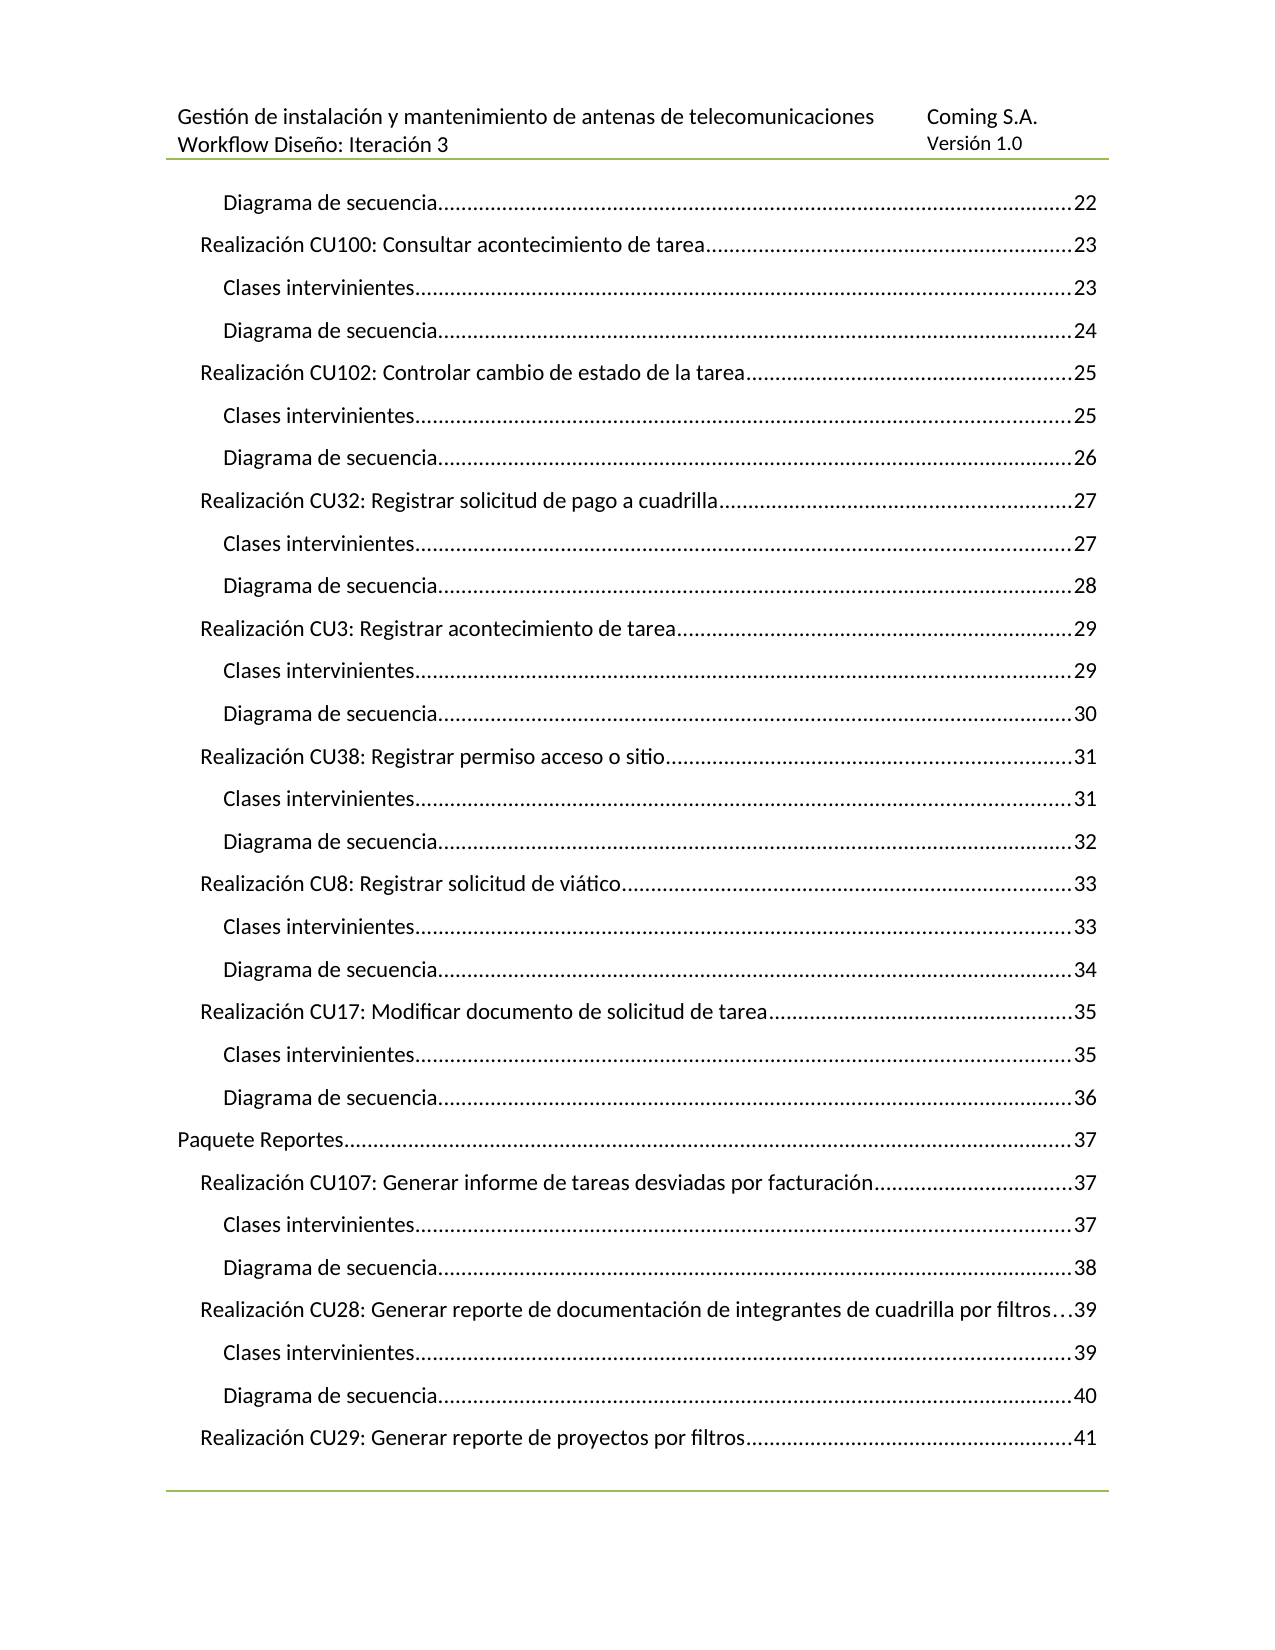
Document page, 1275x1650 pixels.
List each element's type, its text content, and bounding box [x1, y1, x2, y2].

text Clases intervinientes 35 [223, 1040, 1098, 1068]
text Diagrama de secuencia 28 [223, 571, 1098, 599]
text Clases intervinientes 27 [223, 529, 1098, 557]
text Realización CU17: Modificar documento de solicitud de tarea 35 [200, 997, 1098, 1025]
text Clases intervinientes 29 [223, 657, 1098, 684]
text Diagrama de secuencia 38 [223, 1253, 1098, 1281]
text Realización CU29: Generar reporte de proyectos por filtros 41 [200, 1423, 1098, 1451]
text Realización CU3: Registrar acontecimiento de tarea 29 [200, 614, 1098, 642]
text Clases intervinientes 39 [223, 1338, 1098, 1366]
text Realización CU28: Generar reporte de documentación de integrantes de cuadrilla por filtros 39 [200, 1296, 1098, 1324]
text Clases intervinientes 37 [223, 1210, 1098, 1238]
text Diagrama de secuencia 34 [223, 955, 1098, 983]
text Realización CU107: Generar informe de tareas desviadas por facturación 37 [200, 1168, 1098, 1196]
text Diagrama de secuencia 22 [223, 188, 1098, 216]
text Realización CU32: Registrar solicitud de pago a cuadrilla 27 [200, 486, 1098, 514]
text Clases intervinientes 31 [223, 784, 1098, 812]
text Realización CU38: Registrar permiso acceso o sitio 31 [200, 742, 1098, 770]
text Diagrama de secuencia 30 [223, 699, 1098, 727]
text Diagrama de secuencia 26 [223, 443, 1098, 472]
text Diagrama de secuencia 40 [223, 1381, 1098, 1409]
text Realización CU8: Registrar solicitud de viático 33 [200, 869, 1098, 898]
text Paquete Reportes 37 [177, 1125, 1098, 1153]
text Clases intervinientes 23 [223, 273, 1098, 301]
text Realización CU100: Consultar acontecimiento de tarea 23 [200, 231, 1098, 258]
text Diagrama de secuencia 32 [223, 827, 1098, 855]
text Diagrama de secuencia 36 [223, 1083, 1098, 1111]
text Clases intervinientes 33 [223, 912, 1098, 940]
text Realización CU102: Controlar cambio de estado de la tarea 25 [200, 358, 1098, 386]
text Diagrama de secuencia 24 [223, 316, 1098, 344]
text Clases intervinientes 25 [223, 401, 1098, 429]
